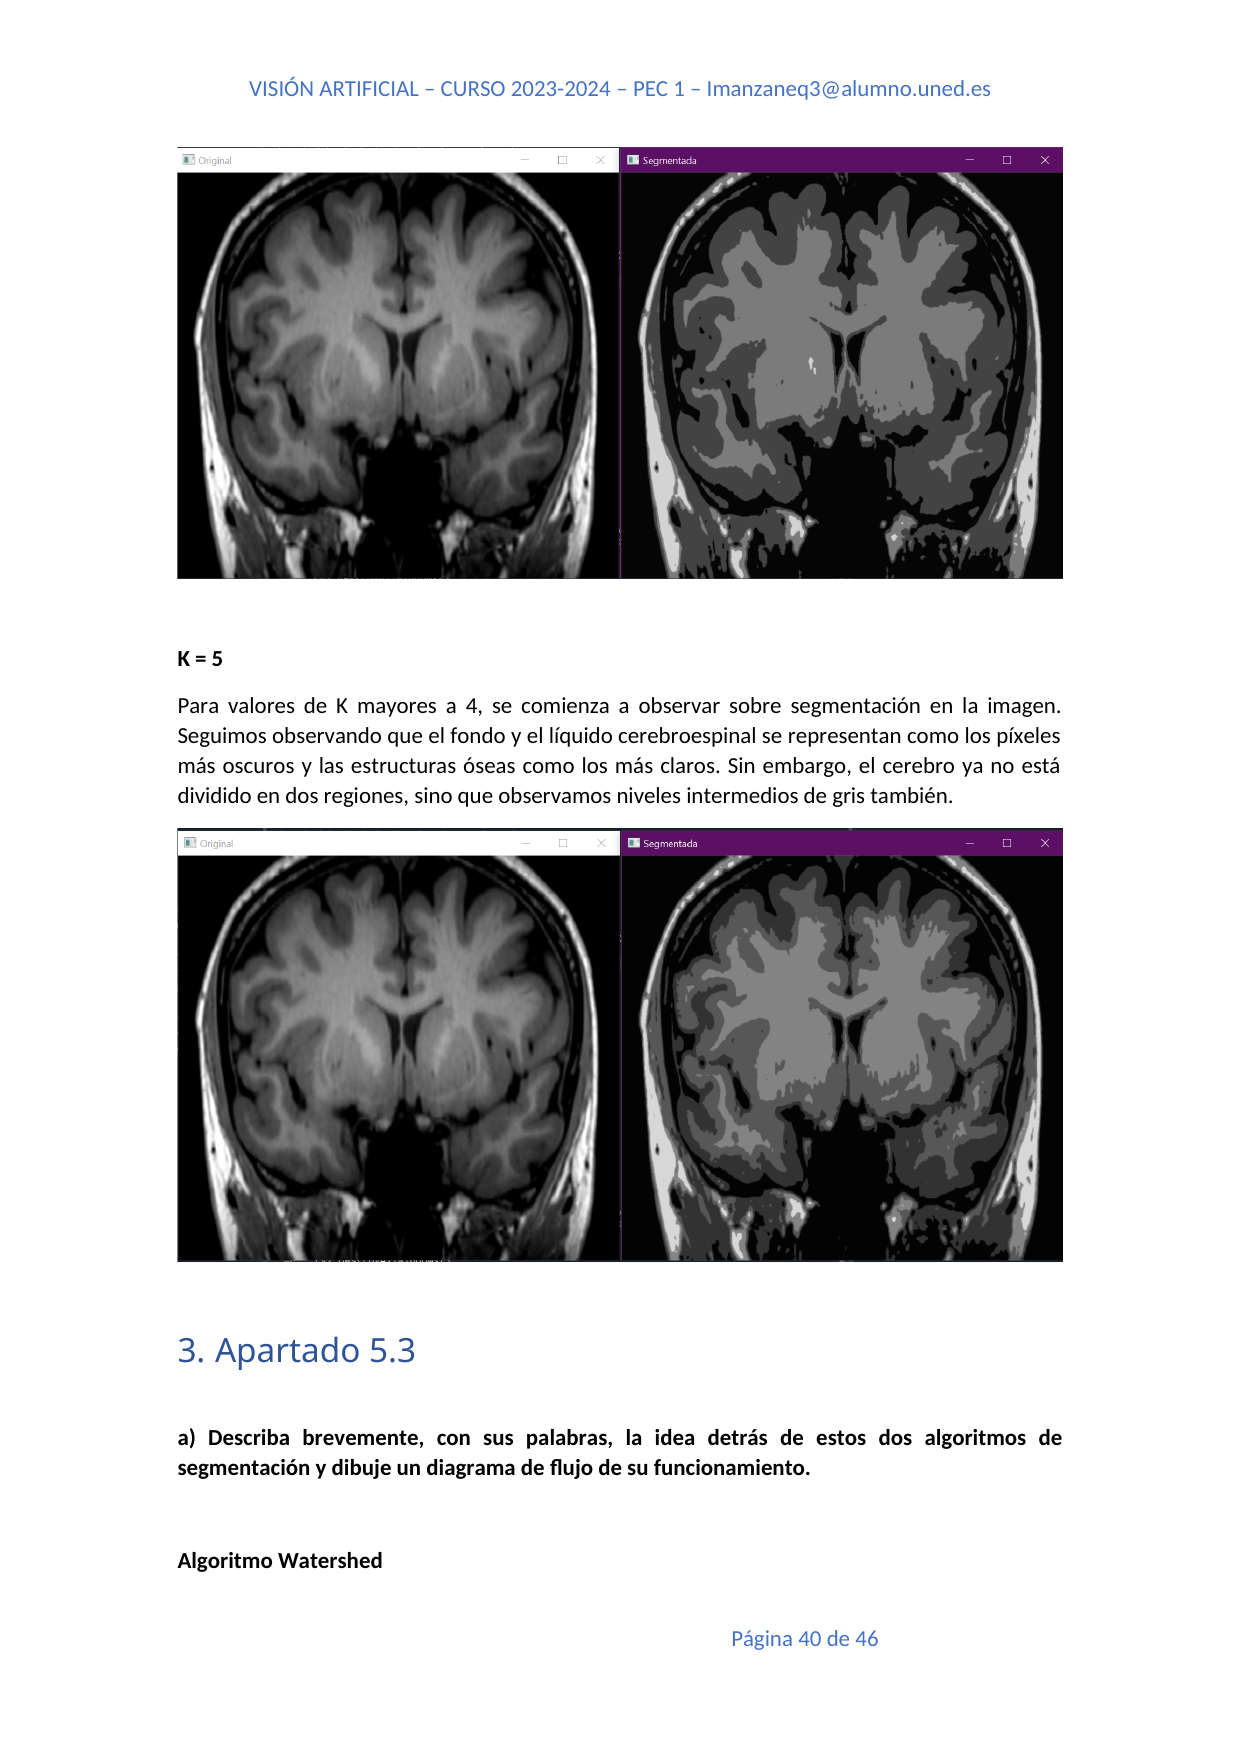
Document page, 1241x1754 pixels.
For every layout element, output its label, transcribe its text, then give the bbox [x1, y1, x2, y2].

subtitle Apartado 5.3 [177, 1327, 1063, 1372]
picture [177, 147, 1063, 579]
text Para valores de K mayores a 4, se comienza a observar sobre segmentación en la imagen. Seguimos observando que el fondo y el líquido cerebroespinal se representan como los píxeles más oscuros y las estructuras óseas como los más claros. Sin embargo, el cerebro ya no está dividido en dos regiones, sino que observamos niveles intermedios de gris también. [177, 691, 1063, 809]
text Algoritmo Watershed [177, 1547, 1063, 1575]
text a) Describa brevemente, con sus palabras, la idea detrás de estos dos algoritmos de segmentación y dibuje un diagrama de flujo de su funcionamiento. [177, 1423, 1063, 1481]
picture [177, 828, 1063, 1262]
text K = 5 [177, 644, 1063, 672]
